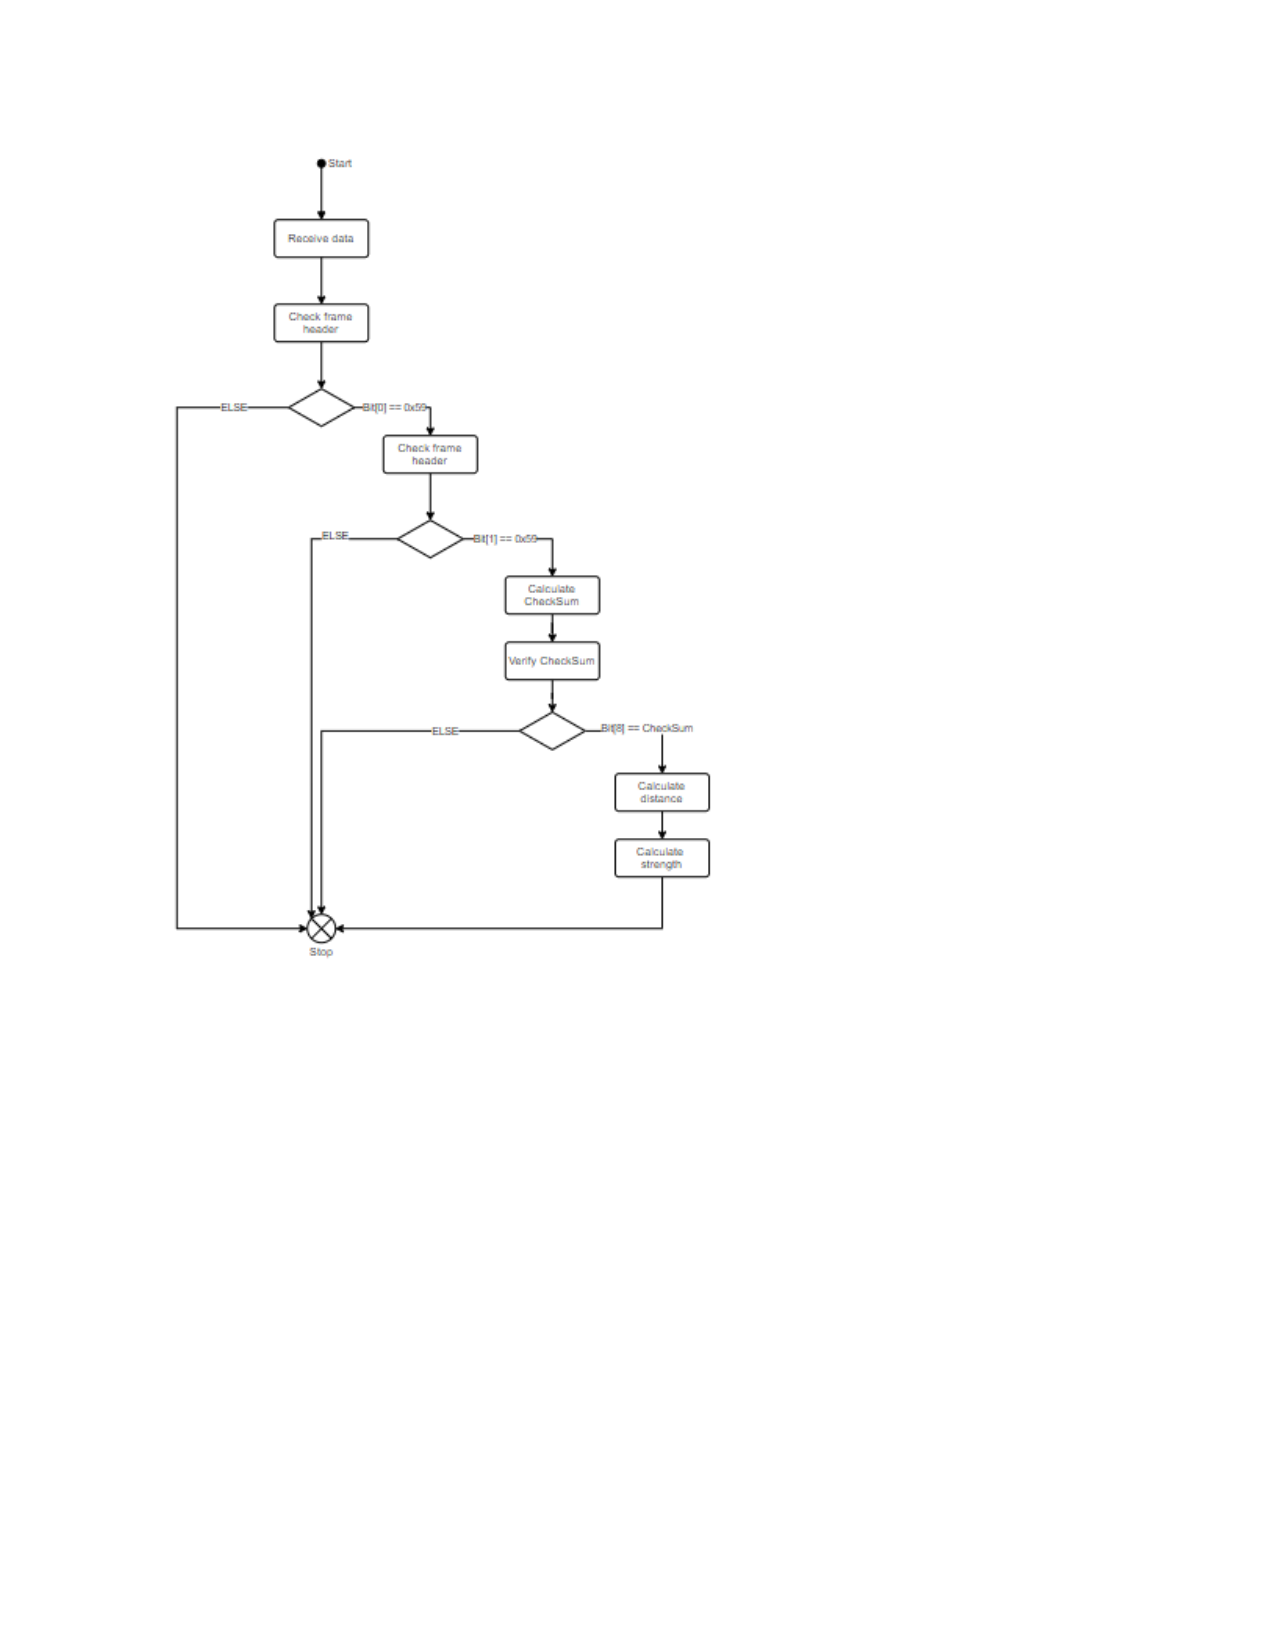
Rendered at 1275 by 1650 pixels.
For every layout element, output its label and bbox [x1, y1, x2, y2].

picture [147, 147, 729, 970]
